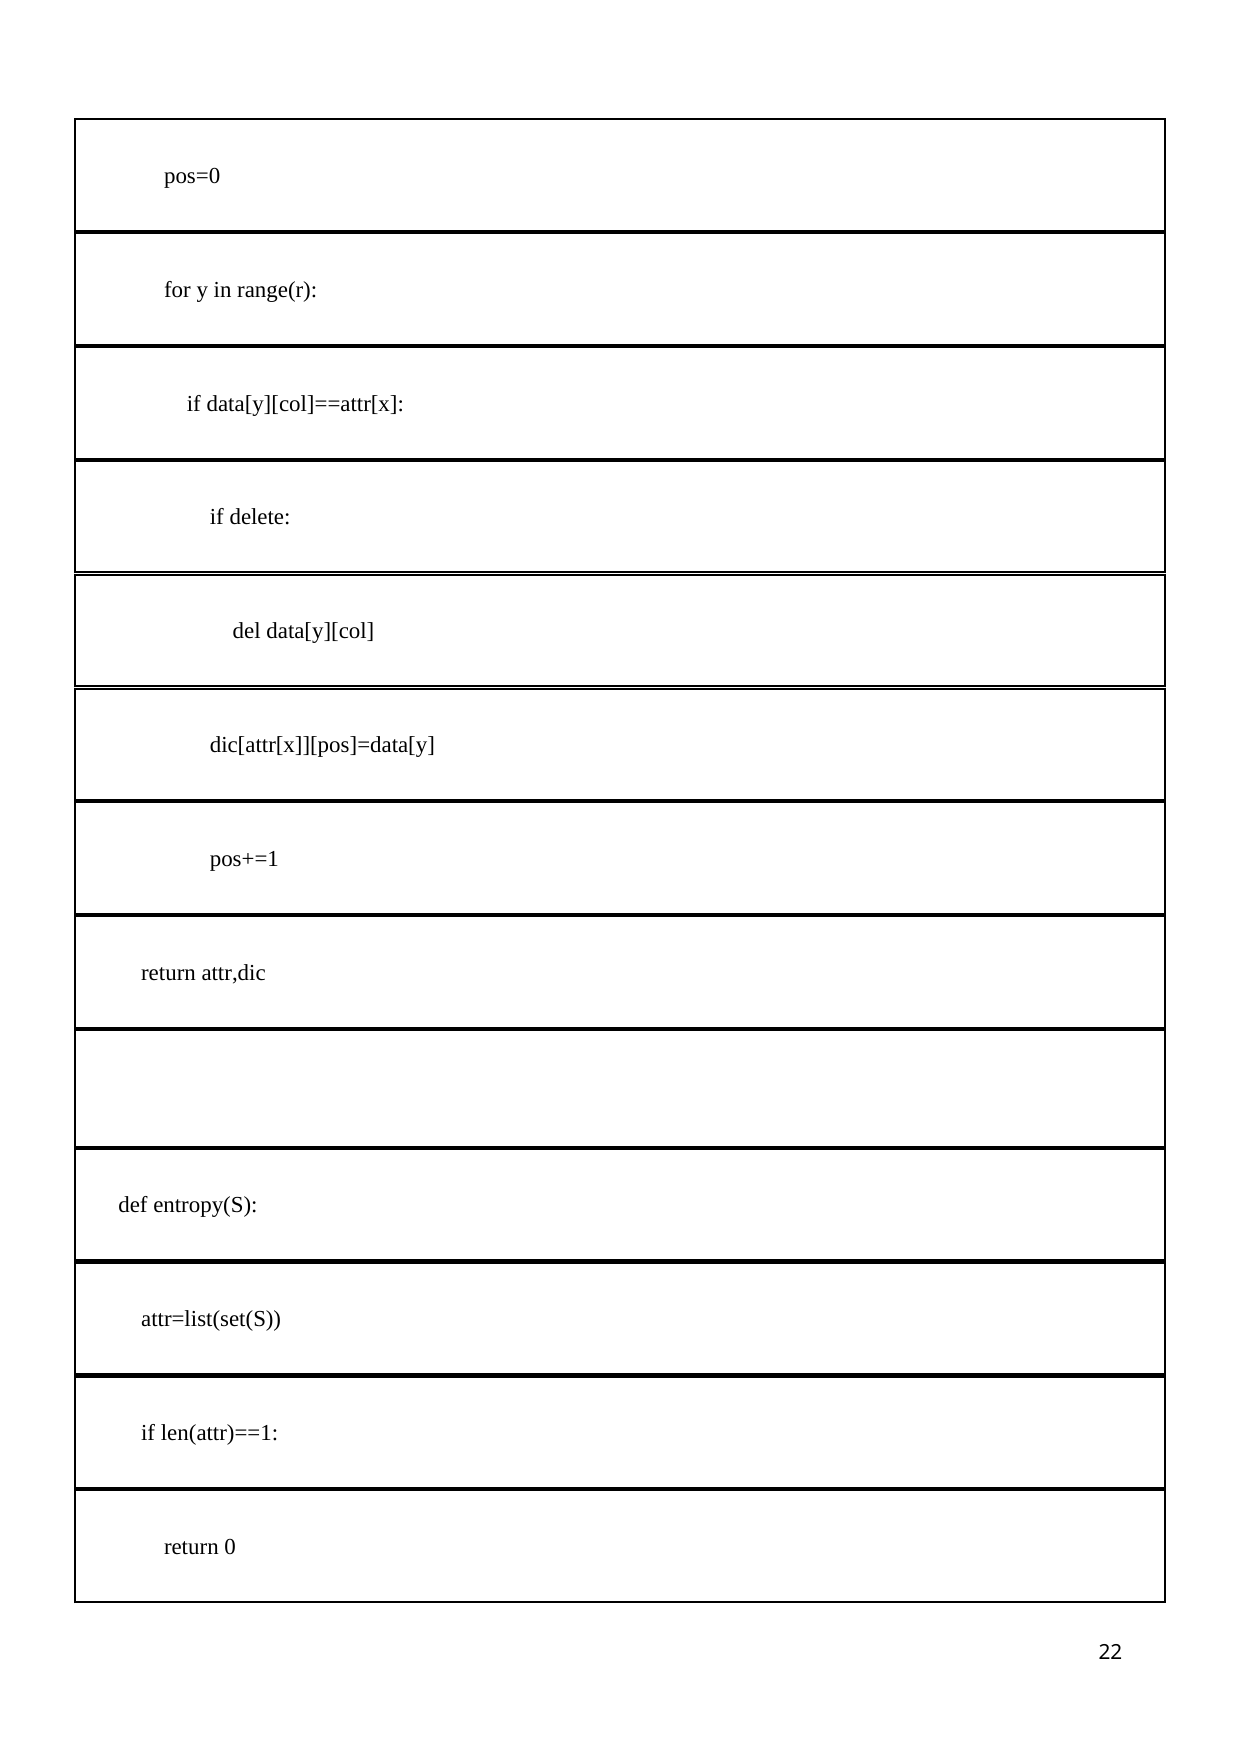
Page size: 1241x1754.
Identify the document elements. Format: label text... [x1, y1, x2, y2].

text pos+=1 [76, 803, 1164, 913]
text if delete: [76, 462, 1164, 571]
text def entropy(S): [76, 1150, 1164, 1259]
text if len(attr)==1: [76, 1378, 1164, 1487]
text attr=list(set(S)) [76, 1264, 1164, 1373]
text if data[y][col]==attr[x]: [76, 348, 1164, 458]
text pos=0 [76, 120, 1164, 230]
text del data[y][col] [76, 576, 1164, 685]
text dic[attr[x]][pos]=data[y] [76, 690, 1164, 799]
text return 0 [76, 1491, 1164, 1601]
text for y in range(r): [76, 234, 1164, 344]
text return attr,dic [76, 917, 1164, 1027]
